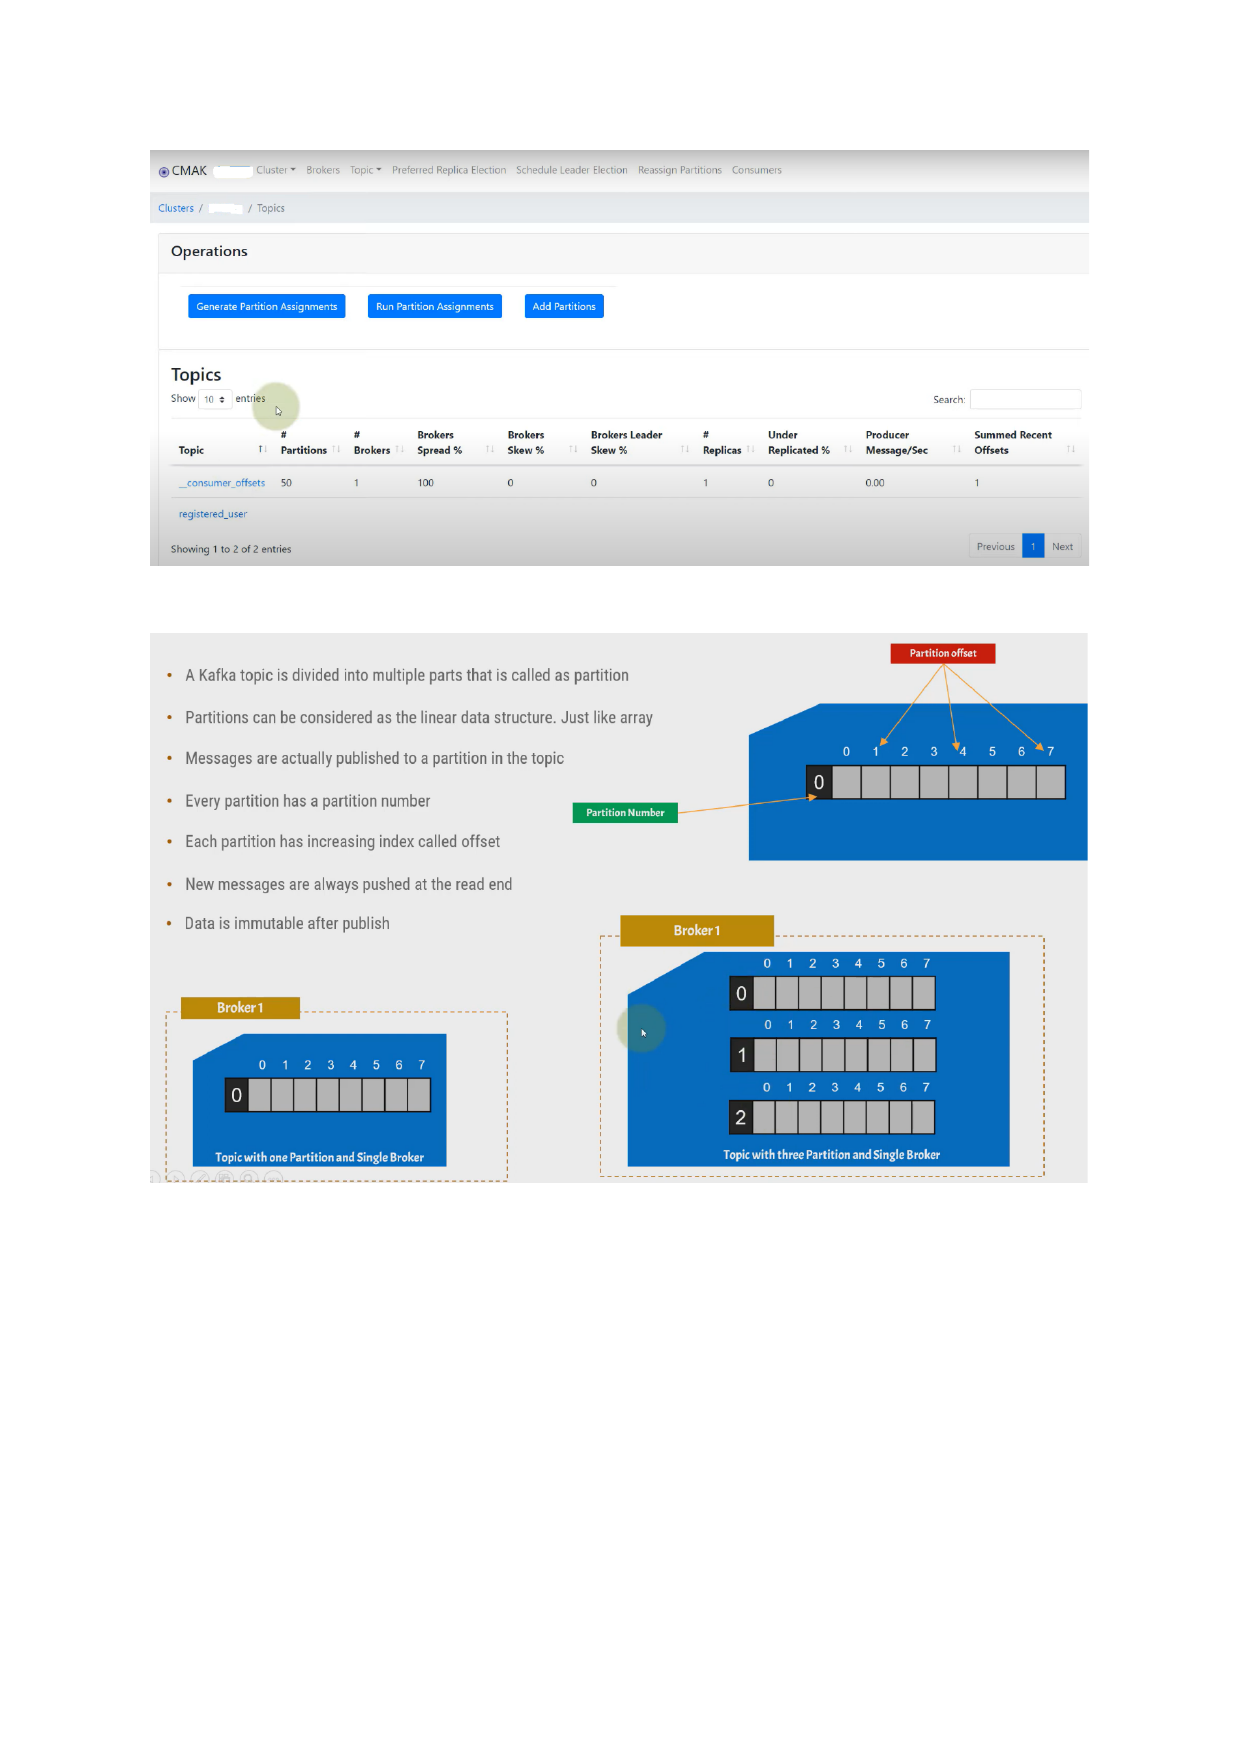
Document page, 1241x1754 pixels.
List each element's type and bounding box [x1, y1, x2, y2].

picture [150, 633, 1088, 1183]
picture [150, 150, 1090, 566]
